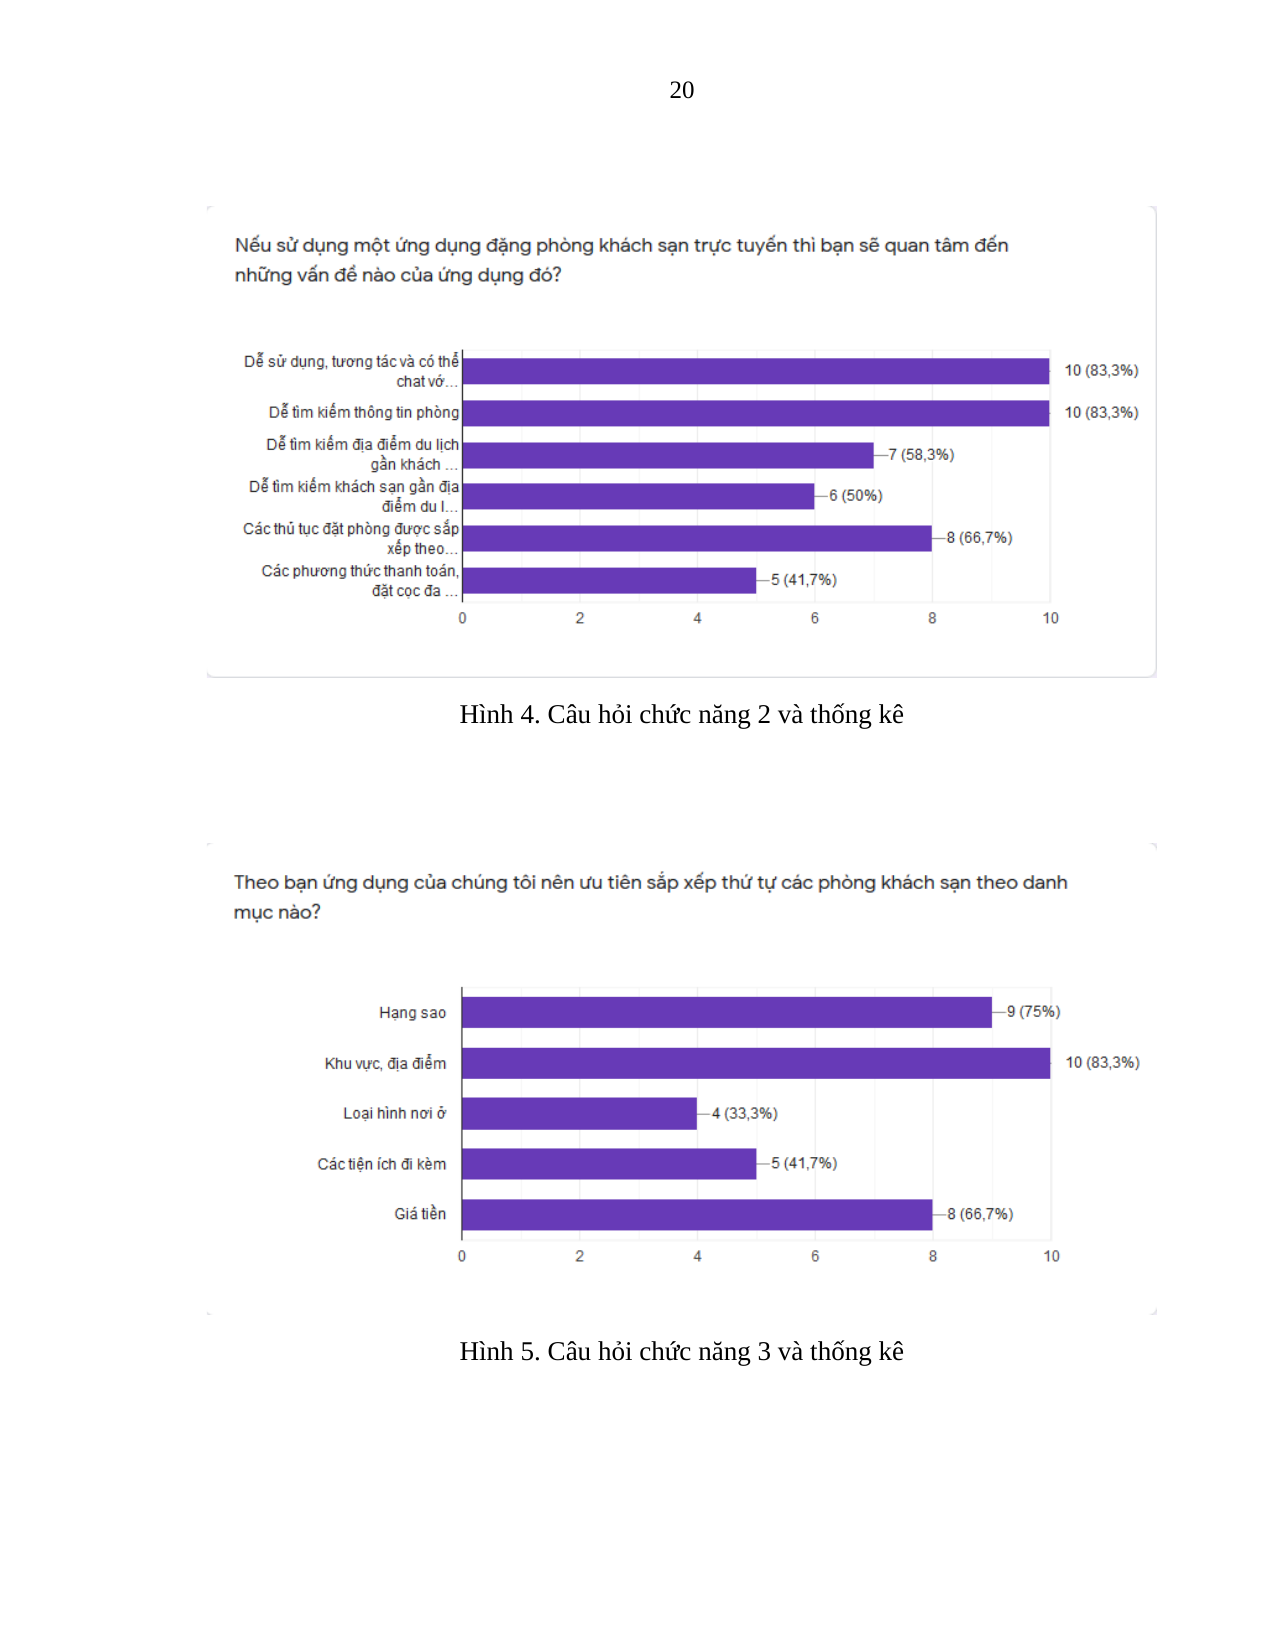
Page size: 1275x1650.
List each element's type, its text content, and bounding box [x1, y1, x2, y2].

picture [206, 843, 1157, 1315]
picture [206, 206, 1157, 678]
